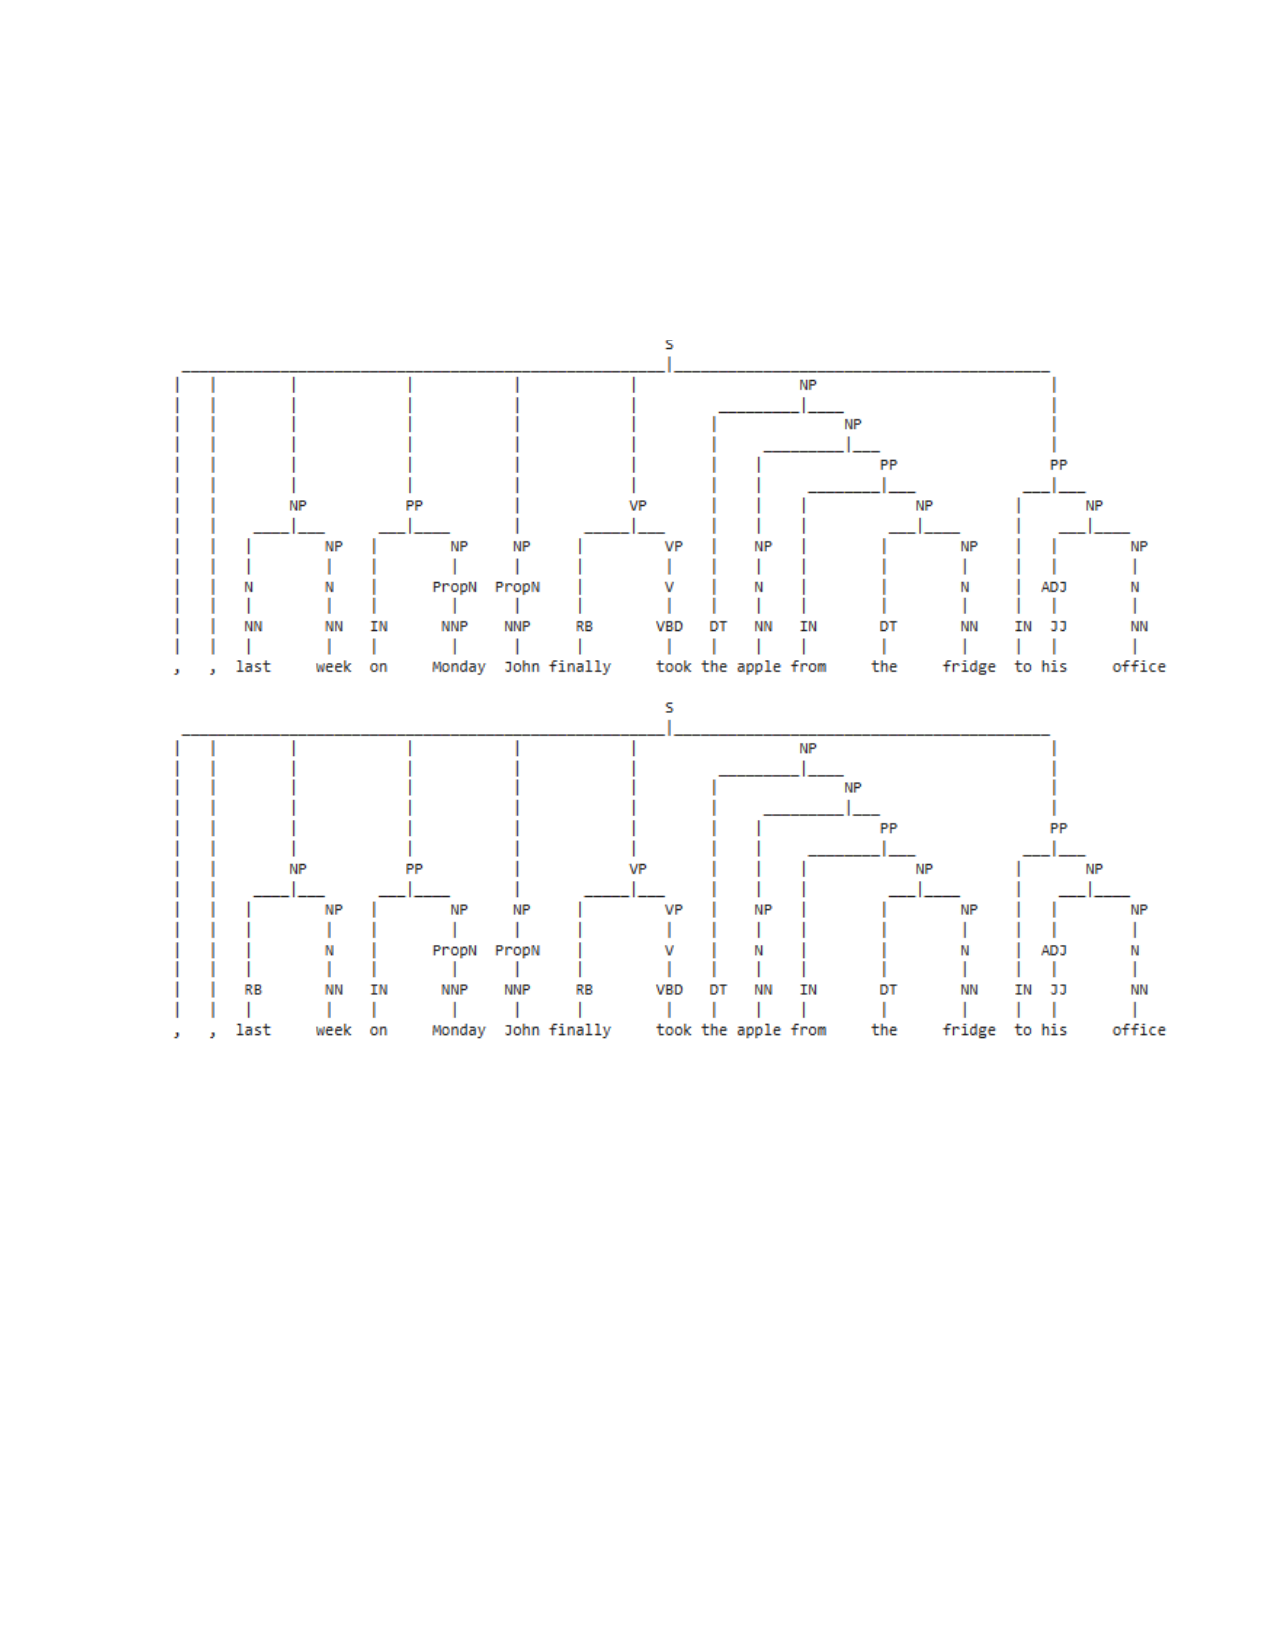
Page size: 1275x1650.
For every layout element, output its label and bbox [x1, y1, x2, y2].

picture [150, 340, 1212, 1052]
